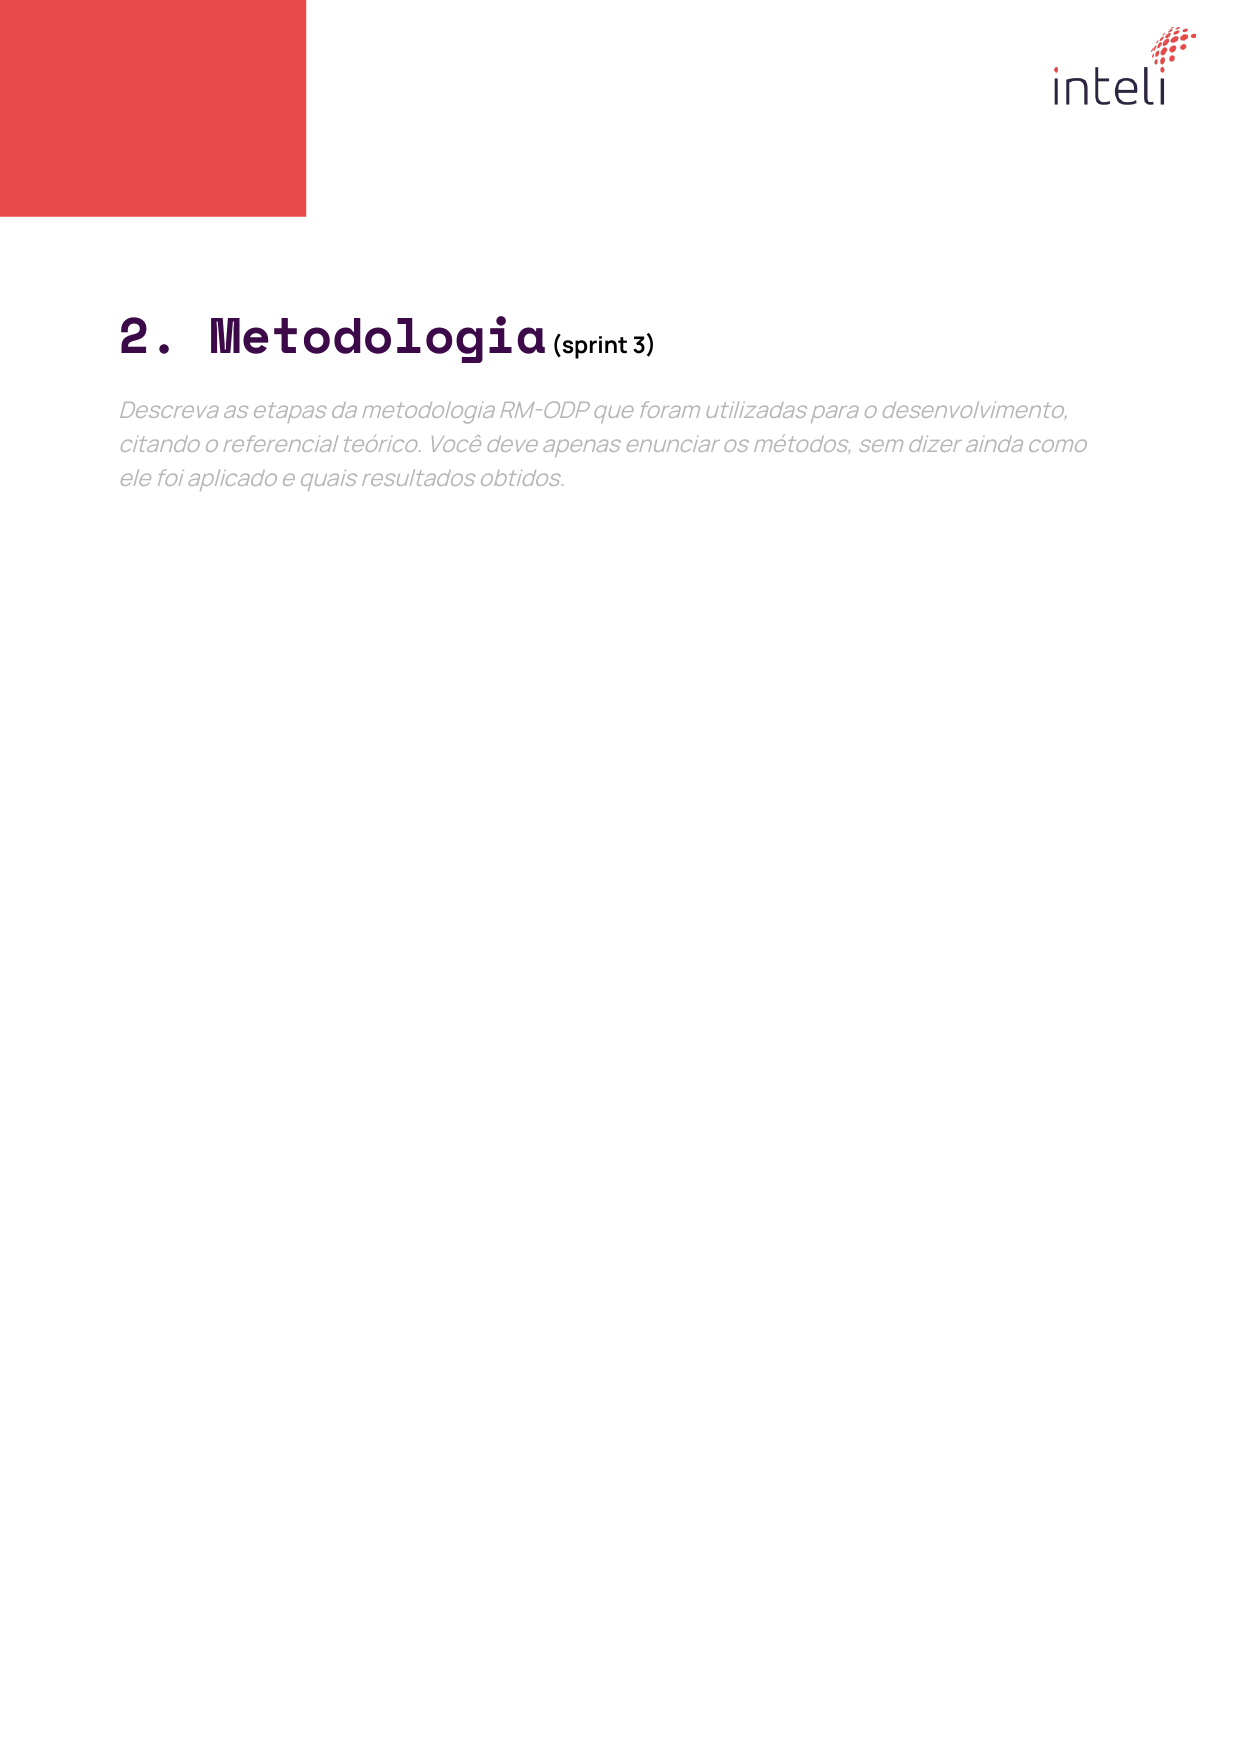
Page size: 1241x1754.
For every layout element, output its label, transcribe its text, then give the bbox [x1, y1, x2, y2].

picture [1054, 27, 1197, 105]
text Descreva as etapas da metodologia RM-ODP que foram utilizadas para o desenvolvimento, citando o referencial teórico. Você deve apenas enunciar os métodos, sem dizer ainda como ele foi aplicado e quais resultados obtidos. [118, 394, 1122, 493]
text 2. Metodologia (sprint 3) [118, 174, 1122, 372]
picture [0, 0, 307, 217]
